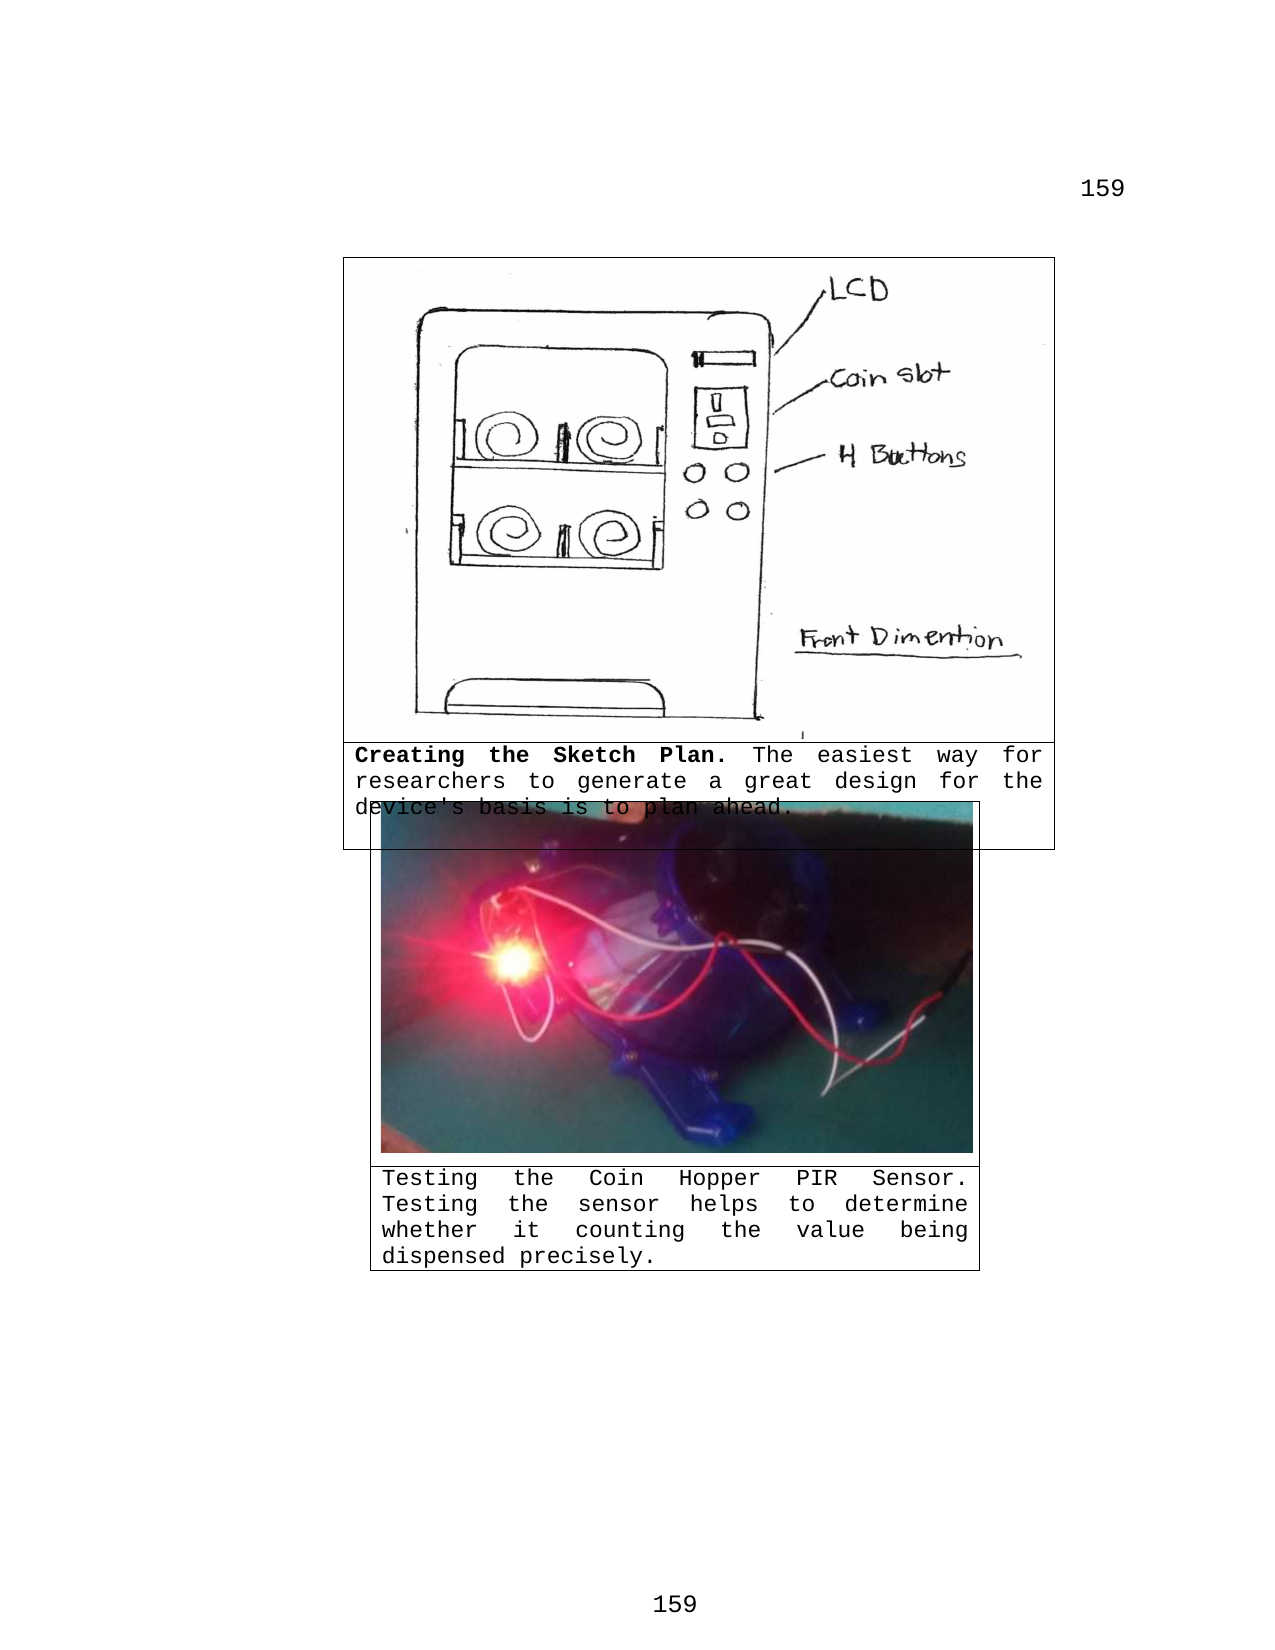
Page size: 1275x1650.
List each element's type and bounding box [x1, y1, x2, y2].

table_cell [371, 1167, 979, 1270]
picture [344, 261, 1049, 739]
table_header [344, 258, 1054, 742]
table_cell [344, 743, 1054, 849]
picture [380, 850, 973, 1153]
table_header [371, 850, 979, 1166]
